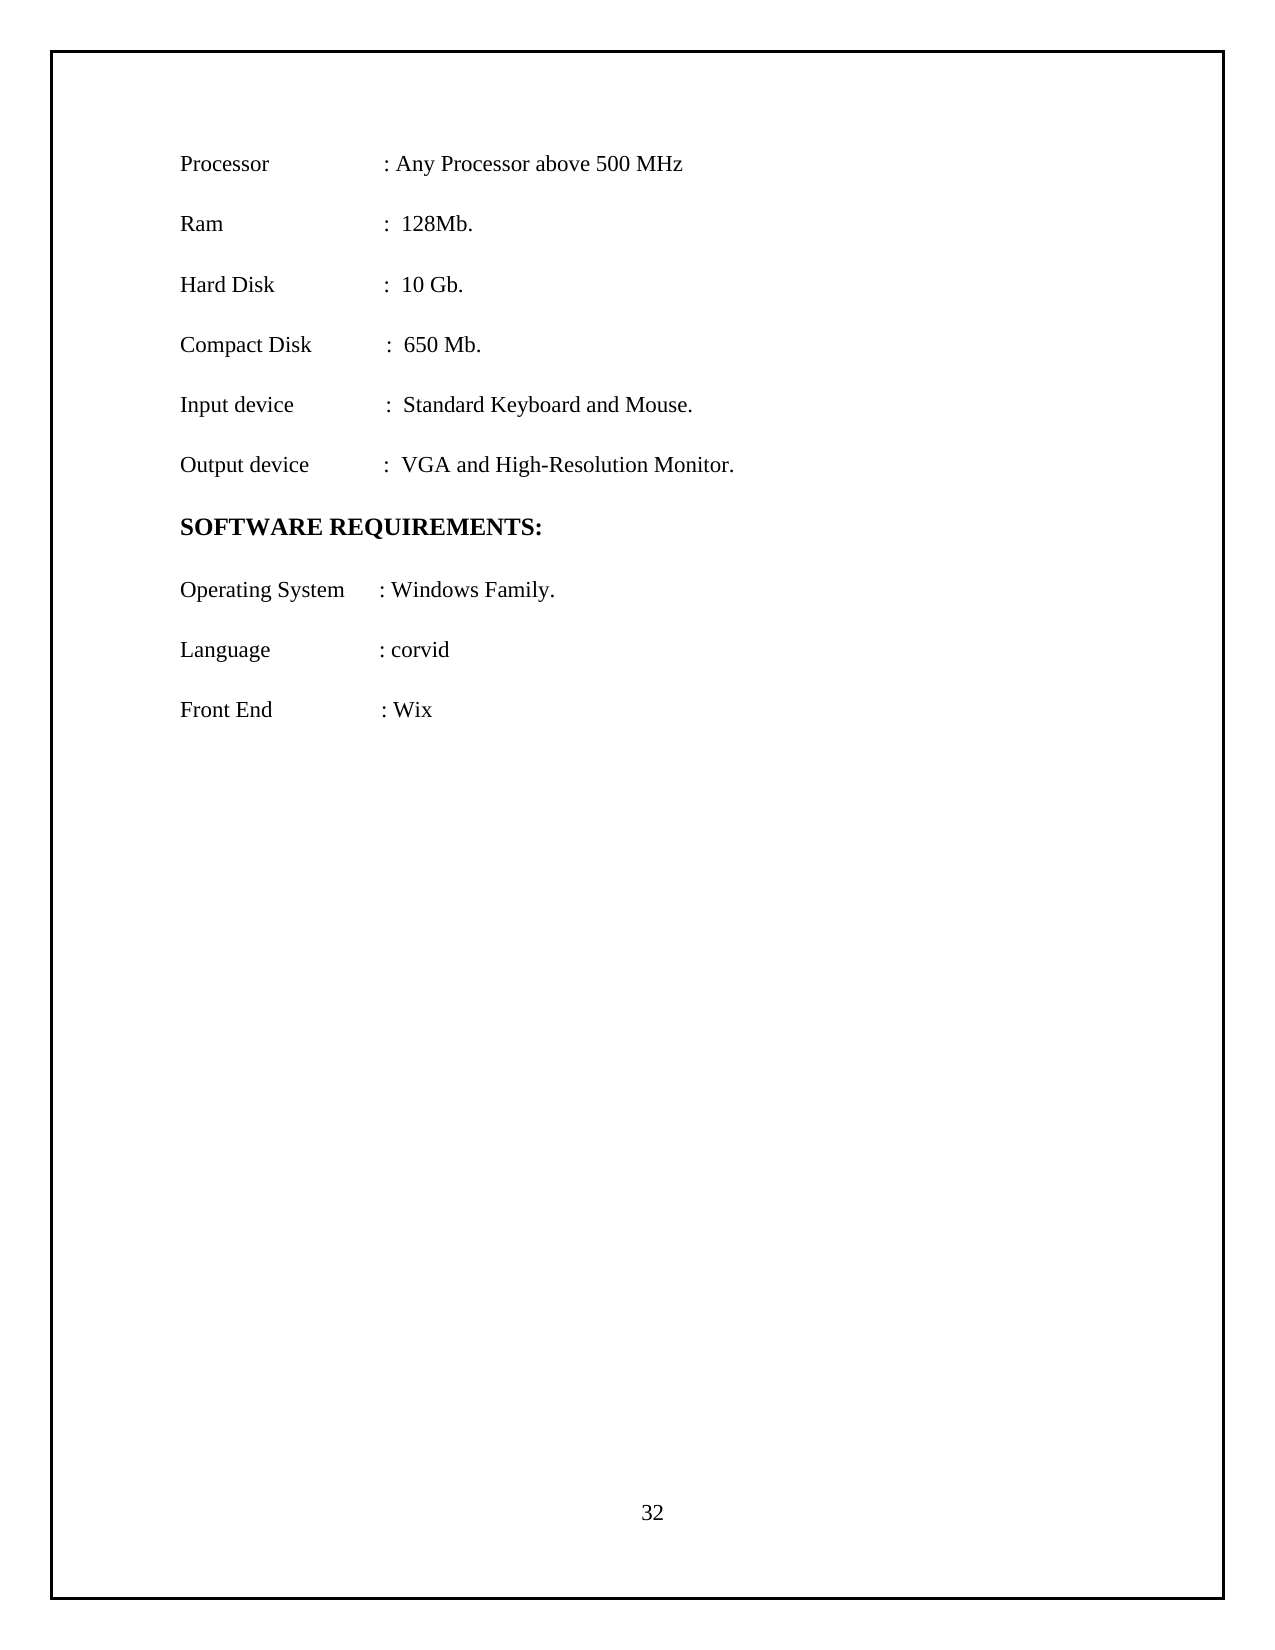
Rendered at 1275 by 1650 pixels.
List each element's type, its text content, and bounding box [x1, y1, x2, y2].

text SOFTWARE REQUIREMENTS: [180, 512, 1125, 541]
text Language : corvid [180, 636, 1125, 662]
text Input device : Standard Keyboard and Mouse. [180, 391, 1125, 418]
text Processor : Any Processor above 500 MHz [180, 150, 1125, 176]
text Hard Disk : 10 Gb. [180, 271, 1125, 297]
text Operating System : Windows Family. [180, 576, 1125, 602]
text Front End : Wix [180, 696, 1125, 723]
text Output device : VGA and High-Resolution Monitor. [180, 452, 1125, 478]
text Ram : 128Mb. [180, 210, 1125, 237]
text Compact Disk : 650 Mb. [180, 331, 1125, 357]
